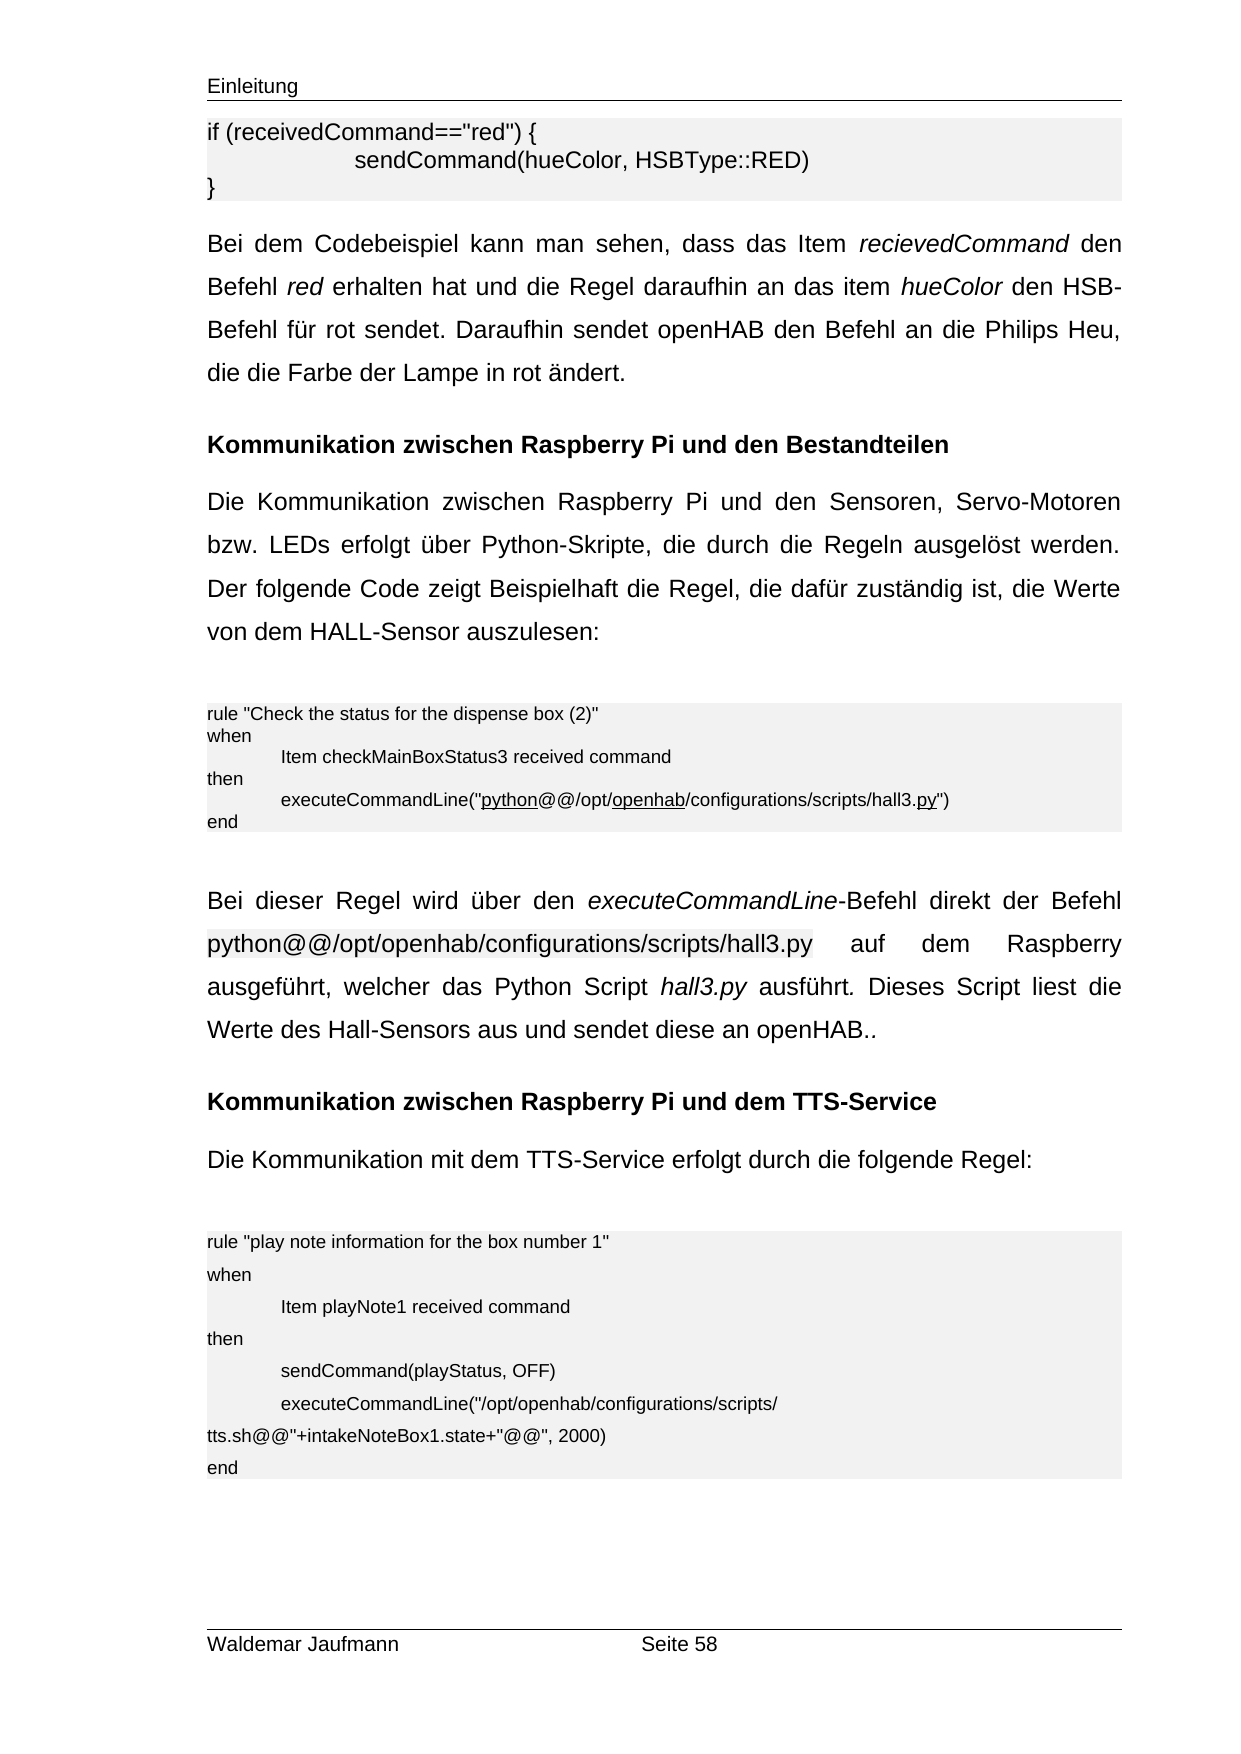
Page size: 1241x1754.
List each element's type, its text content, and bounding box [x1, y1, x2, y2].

text if (receivedCommand=="red") { [207, 118, 1122, 146]
text executeCommandLine("/opt/openhab/configurations/scripts/tts.sh@@"+intakeNoteBox1.state+"@@", 2000) [207, 1393, 1122, 1446]
text rule "play note information for the box number 1" [207, 1231, 1122, 1253]
text Bei dem Codebeispiel kann man sehen, dass das Item recievedCommand den Befehl red erhalten hat und die Regel daraufhin an das item hueColor den HSB-Befehl für rot sendet. Daraufhin sendet openHAB den Befehl an die Philips Heu, die die Farbe der Lampe in rot ändert. [207, 228, 1122, 387]
text } [207, 173, 1122, 201]
text Bei dieser Regel wird über den executeCommandLine-Befehl direkt der Befehl python@@/opt/openhab/configurations/scripts/hall3.py auf dem Raspberry ausgeführt, welcher das Python Script hall3.py ausführt. Dieses Script liest die Werte des Hall-Sensors aus und sendet diese an openHAB.. [207, 886, 1122, 1044]
text when [207, 1263, 1122, 1285]
text sendCommand(playStatus, OFF) [207, 1360, 1122, 1382]
text end [207, 811, 1122, 832]
text end [207, 1457, 1122, 1479]
text rule "Check the status for the dispense box (2)" [207, 703, 1122, 724]
text executeCommandLine("python@@/opt/openhab/configurations/scripts/hall3.py") [207, 789, 1122, 811]
text then [207, 1328, 1122, 1349]
text then [207, 768, 1122, 789]
text Item checkMainBoxStatus3 received command [207, 746, 1122, 768]
text Die Kommunikation zwischen Raspberry Pi und den Sensoren, Servo-Motoren bzw. LEDs erfolgt über Python-Skripte, die durch die Regeln ausgelöst werden. Der folgende Code zeigt Beispielhaft die Regel, die dafür zuständig ist, die Werte von dem HALL-Sensor auszulesen: [207, 487, 1122, 645]
text Kommunikation zwischen Raspberry Pi und dem TTS-Service [207, 1087, 1122, 1116]
text when [207, 724, 1122, 746]
text Item playNote1 received command [207, 1296, 1122, 1317]
text Die Kommunikation mit dem TTS-Service erfolgt durch die folgende Regel: [207, 1145, 1122, 1174]
text sendCommand(hueColor, HSBType::RED) [207, 146, 1122, 173]
text Kommunikation zwischen Raspberry Pi und den Bestandteilen [207, 430, 1122, 458]
